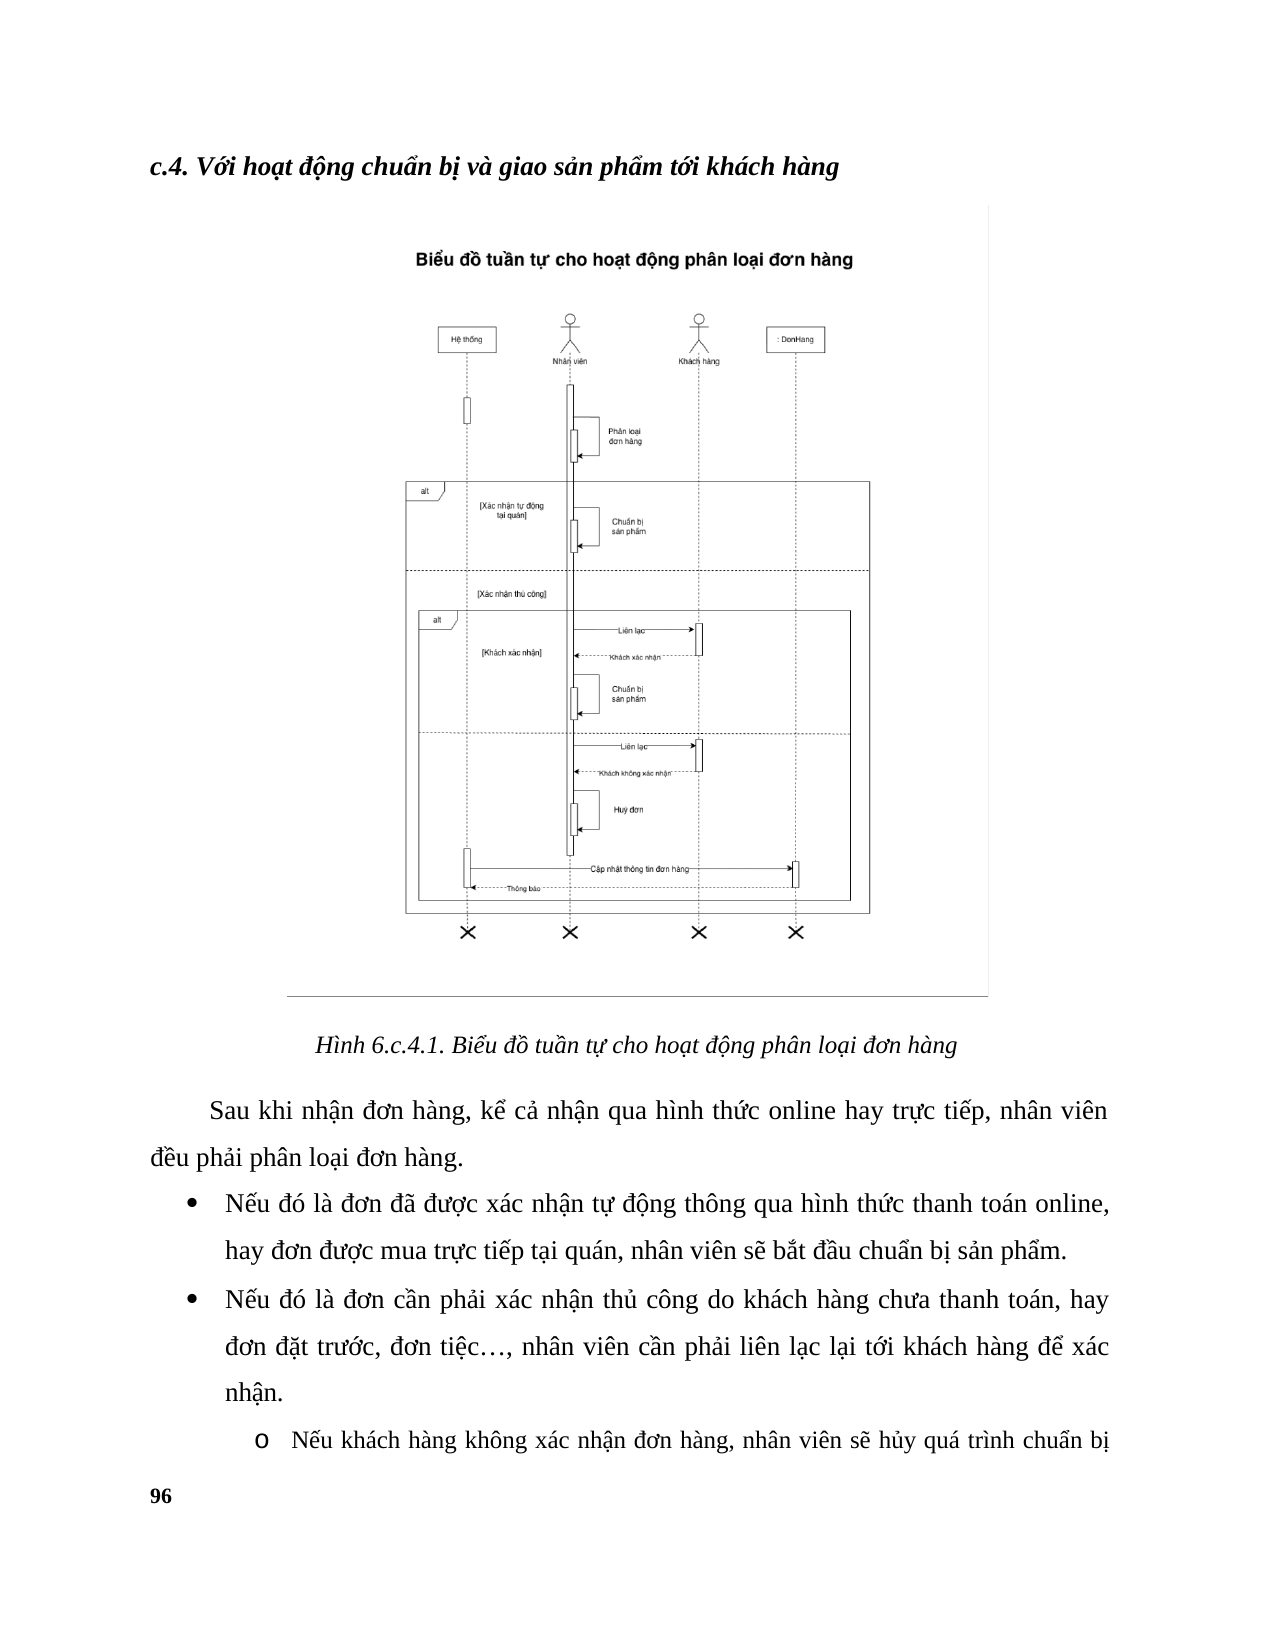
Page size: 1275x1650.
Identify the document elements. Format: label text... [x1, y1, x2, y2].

picture [287, 205, 989, 997]
text Sau khi nhận đơn hàng, kể cả nhận qua hình thức online hay trực tiếp, nhân viên đều phải phân loại đơn hàng. [150, 1094, 1110, 1172]
list Nếu đó là đơn đã được xác nhận tự động thông qua hình thức thanh toán online, hay đơn được mua trực tiếp tại quán, nhân viên sẽ bắt đầu chuẩn bị sản phẩm. [187, 1187, 1110, 1265]
text Hình 6.c.4.1. Biểu đồ tuần tự cho hoạt động phân loại đơn hàng [150, 1030, 1125, 1059]
subtitle c.4. Với hoạt động chuẩn bị và giao sản phẩm tới khách hàng [150, 150, 1125, 181]
list Nếu đó là đơn cần phải xác nhận thủ công do khách hàng chưa thanh toán, hay đơn đặt trước, đơn tiệc…, nhân viên cần phải liên lạc lại tới khách hàng để xác nhận. [187, 1283, 1110, 1408]
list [253, 1425, 1110, 1457]
